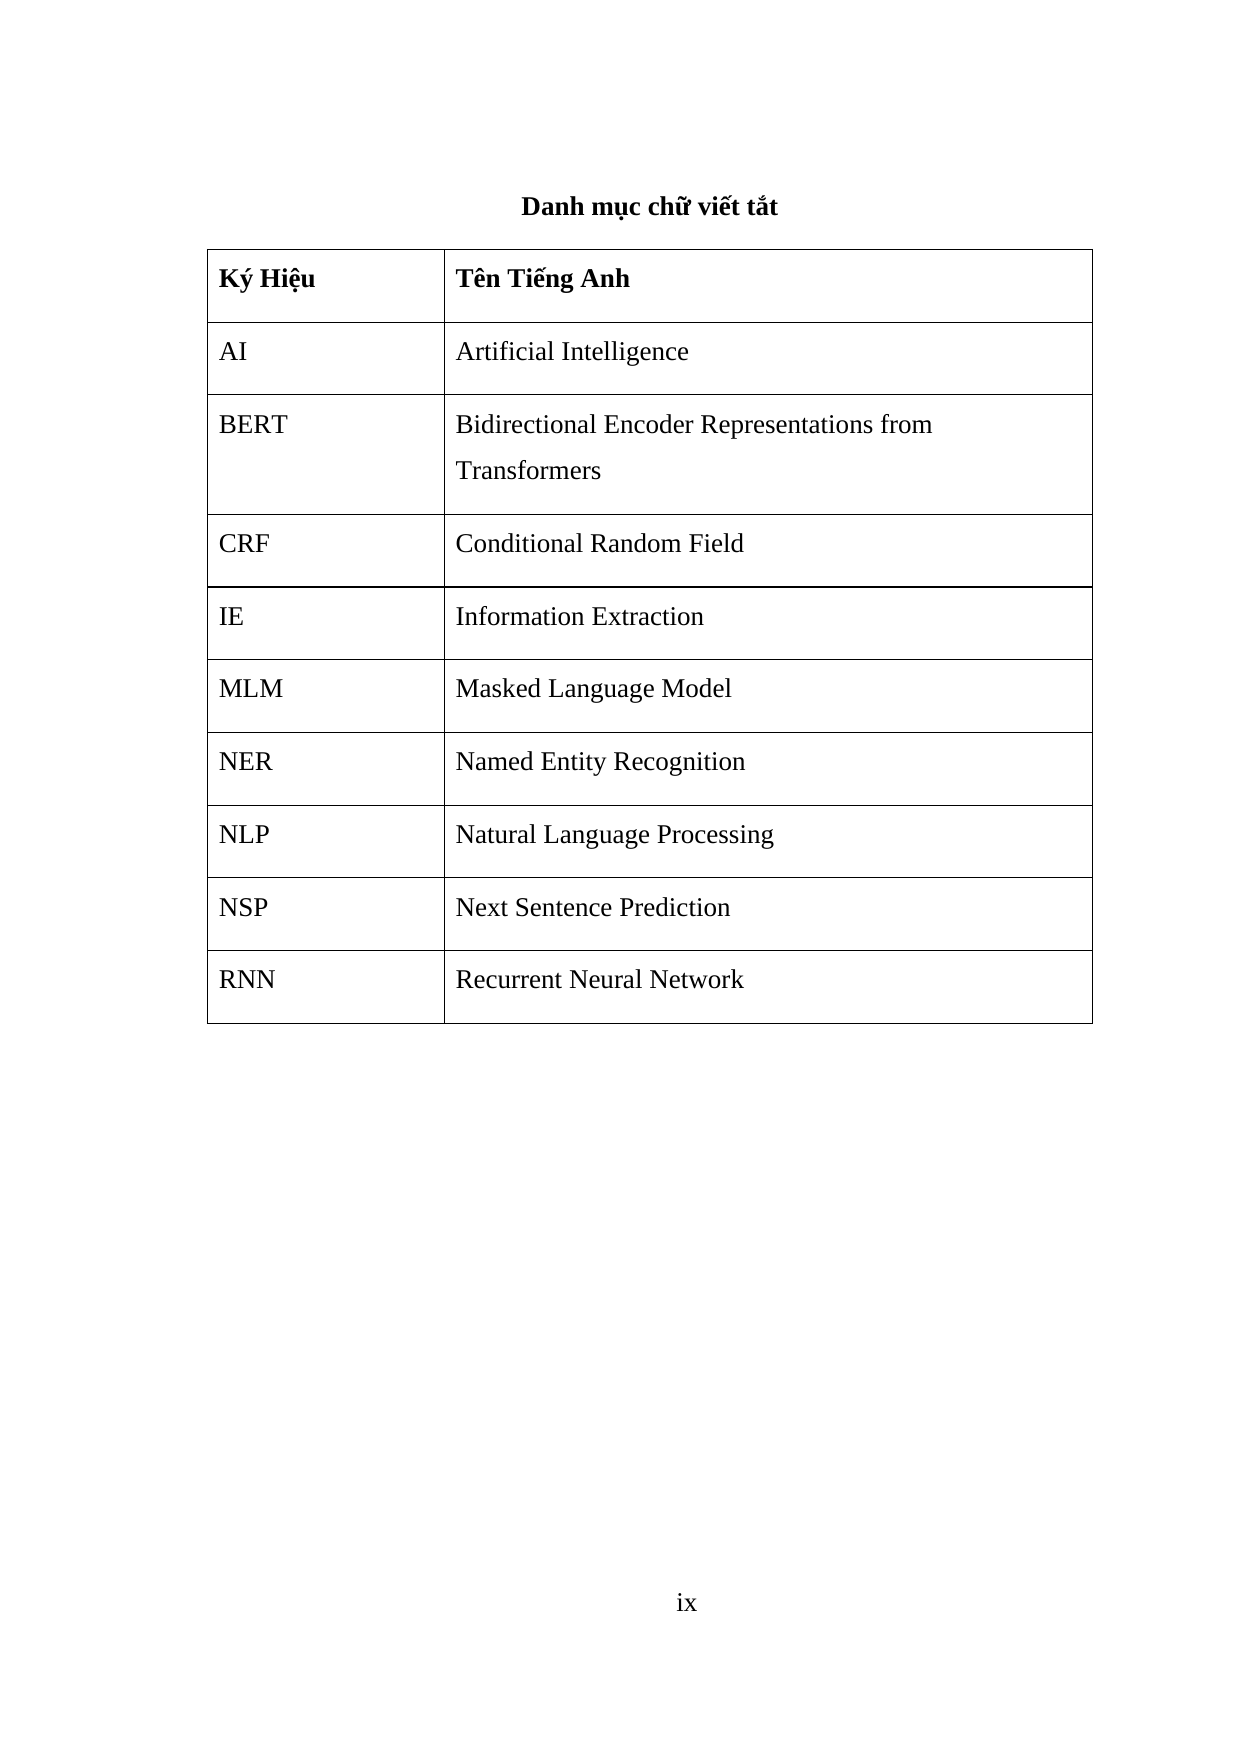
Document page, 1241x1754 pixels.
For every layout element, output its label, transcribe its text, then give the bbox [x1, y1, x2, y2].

table_cell RNN [208, 951, 444, 1023]
table_cell NLP [208, 806, 444, 877]
table_cell Conditional Random Field [445, 515, 1092, 586]
table_cell Natural Language Processing [445, 806, 1092, 877]
table_cell Bidirectional Encoder Representations from Transformers [445, 395, 1092, 514]
table_cell IE [208, 588, 444, 659]
table_cell Named Entity Recognition [445, 733, 1092, 804]
table_cell Artificial Intelligence [445, 323, 1092, 394]
table_header Tên Tiếng Anh [445, 250, 1092, 322]
table_header Ký Hiệu [208, 250, 444, 322]
table_cell NER [208, 733, 444, 804]
table_cell MLM [208, 660, 444, 732]
table_cell CRF [208, 515, 444, 586]
table_cell AI [208, 323, 444, 394]
list Danh mục chữ viết tắt [207, 190, 1092, 221]
table_cell BERT [208, 395, 444, 514]
table_cell Information Extraction [445, 588, 1092, 659]
table_cell Next Sentence Prediction [445, 878, 1092, 950]
table_cell Masked Language Model [445, 660, 1092, 732]
table_cell NSP [208, 878, 444, 950]
table_cell Recurrent Neural Network [445, 951, 1092, 1023]
